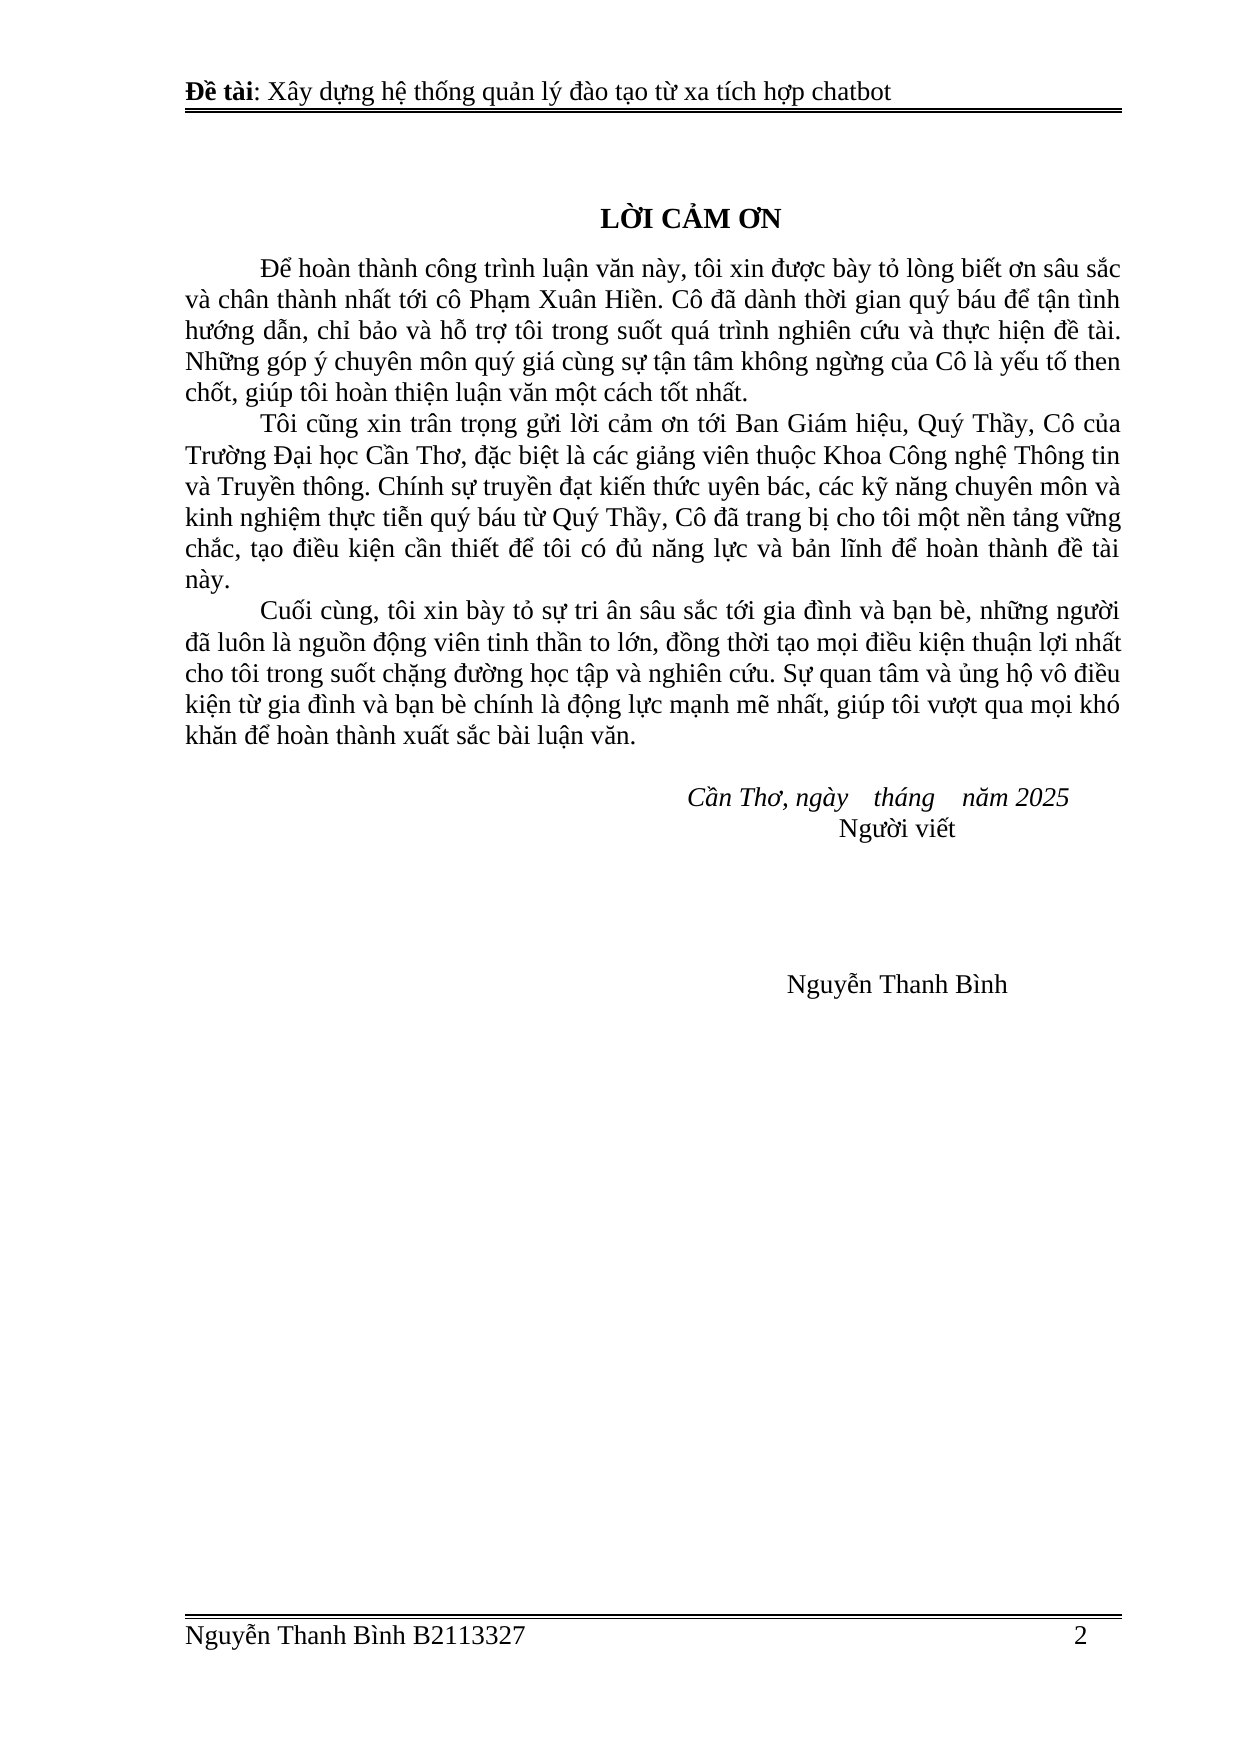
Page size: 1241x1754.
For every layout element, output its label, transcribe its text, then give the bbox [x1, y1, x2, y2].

text Cần Thơ, ngày tháng năm 2025 [687, 781, 1122, 812]
text Để hoàn thành công trình luận văn này, tôi xin được bày tỏ lòng biết ơn sâu sắc và chân thành nhất tới cô Phạm Xuân Hiền. Cô đã dành thời gian quý báu để tận tình hướng dẫn, chỉ bảo và hỗ trợ tôi trong suốt quá trình nghiên cứu và thực hiện đề tài. Những góp ý chuyên môn quý giá cùng sự tận tâm không ngừng của Cô là yếu tố then chốt, giúp tôi hoàn thiện luận văn một cách tốt nhất. [185, 252, 1122, 408]
text Nguyễn Thanh Bình [672, 968, 1122, 999]
subtitle LỜI CẢM ƠN [185, 202, 1122, 235]
text Người viết [672, 812, 1122, 844]
text Tôi cũng xin trân trọng gửi lời cảm ơn tới Ban Giám hiệu, Quý Thầy, Cô của Trường Đại học Cần Thơ, đặc biệt là các giảng viên thuộc Khoa Công nghệ Thông tin và Truyền thông. Chính sự truyền đạt kiến thức uyên bác, các kỹ năng chuyên môn và kinh nghiệm thực tiễn quý báu từ Quý Thầy, Cô đã trang bị cho tôi một nền tảng vững chắc, tạo điều kiện cần thiết để tôi có đủ năng lực và bản lĩnh để hoàn thành đề tài này. [185, 408, 1122, 594]
text Cuối cùng, tôi xin bày tỏ sự tri ân sâu sắc tới gia đình và bạn bè, những người đã luôn là nguồn động viên tinh thần to lớn, đồng thời tạo mọi điều kiện thuận lợi nhất cho tôi trong suốt chặng đường học tập và nghiên cứu. Sự quan tâm và ủng hộ vô điều kiện từ gia đình và bạn bè chính là động lực mạnh mẽ nhất, giúp tôi vượt qua mọi khó khăn để hoàn thành xuất sắc bài luận văn. [185, 594, 1122, 750]
